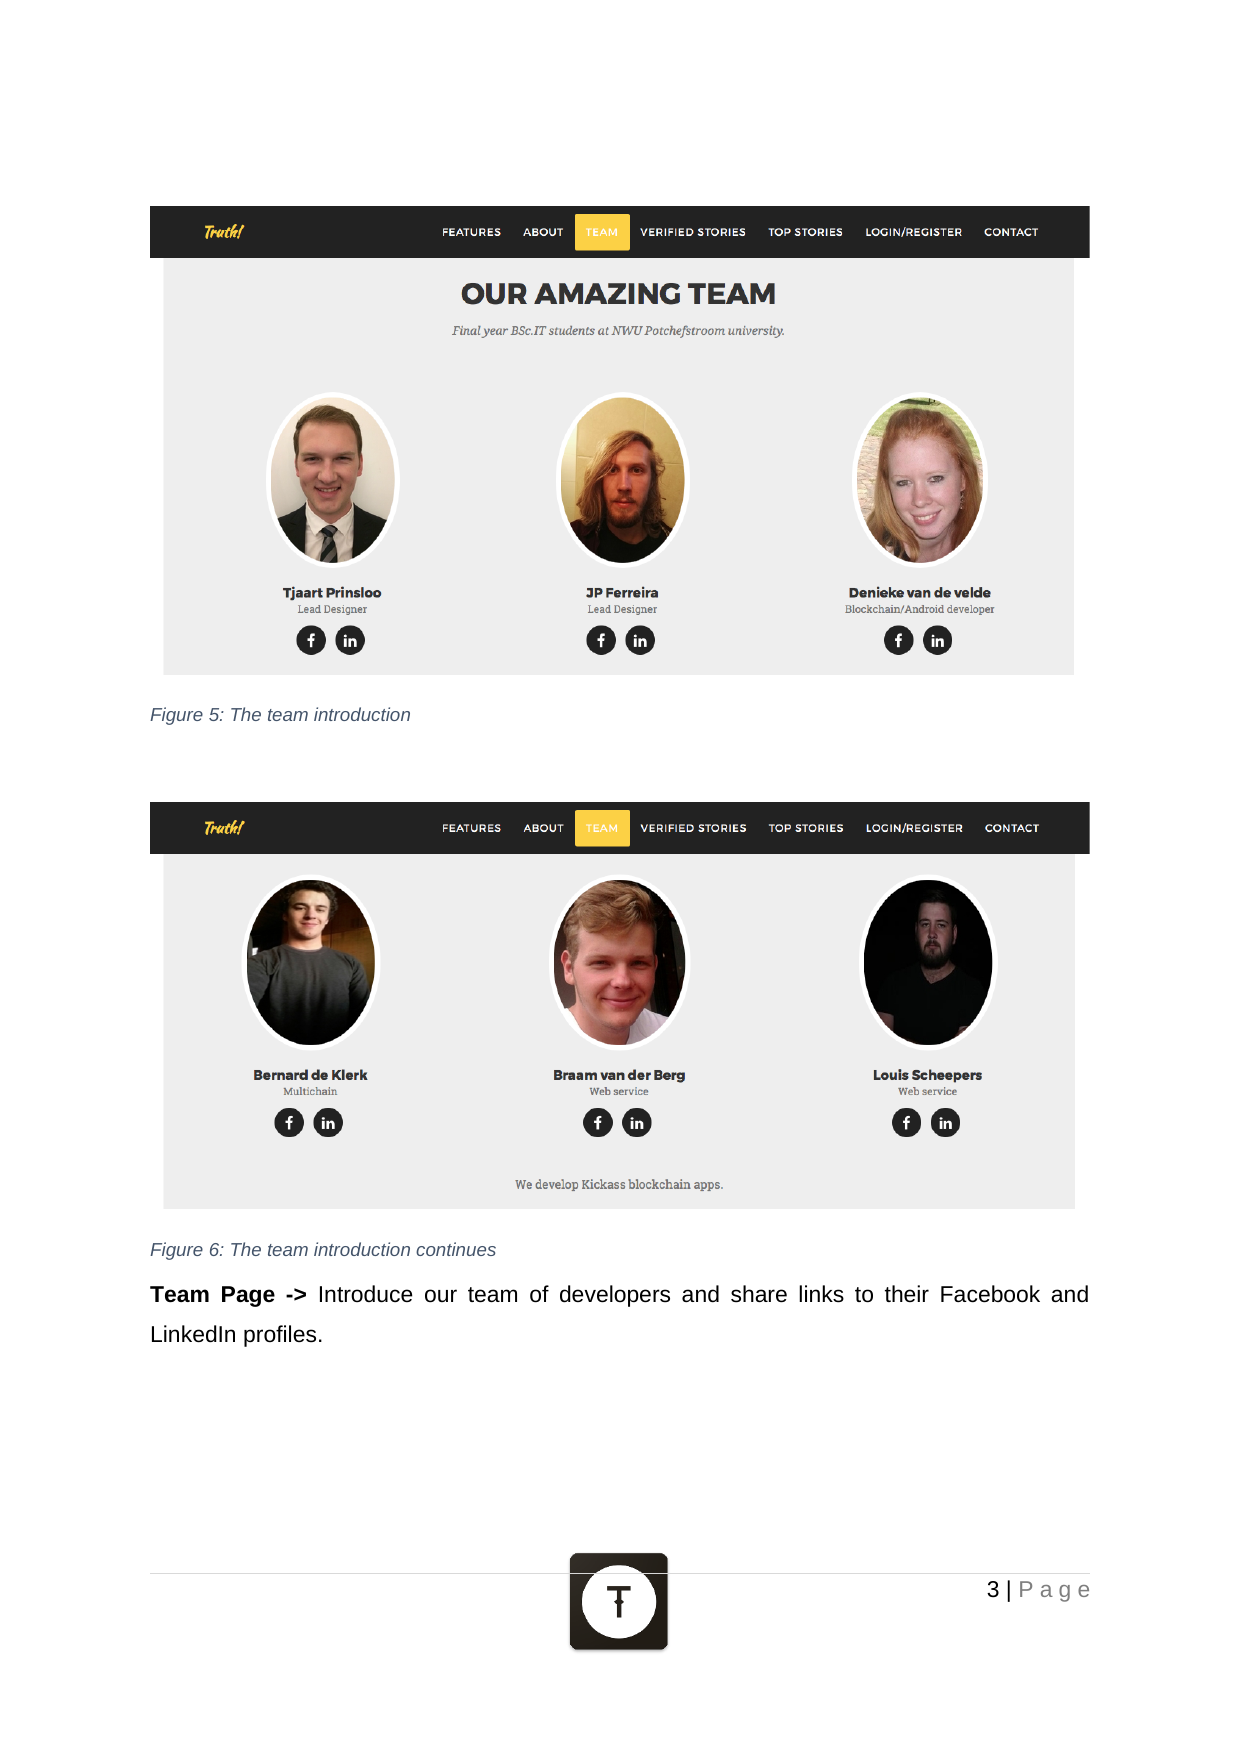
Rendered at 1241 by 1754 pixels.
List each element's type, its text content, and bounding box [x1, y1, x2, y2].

text Figure 5: The team introduction [150, 704, 1090, 726]
picture [150, 206, 1090, 675]
text Figure 6: The team introduction continues [150, 1239, 1090, 1260]
picture [557, 1540, 680, 1573]
picture [557, 1574, 680, 1662]
text Team Page -> Introduce our team of developers and share links to their Facebook and LinkedIn profiles. [150, 1281, 1090, 1347]
picture [150, 802, 1090, 1209]
